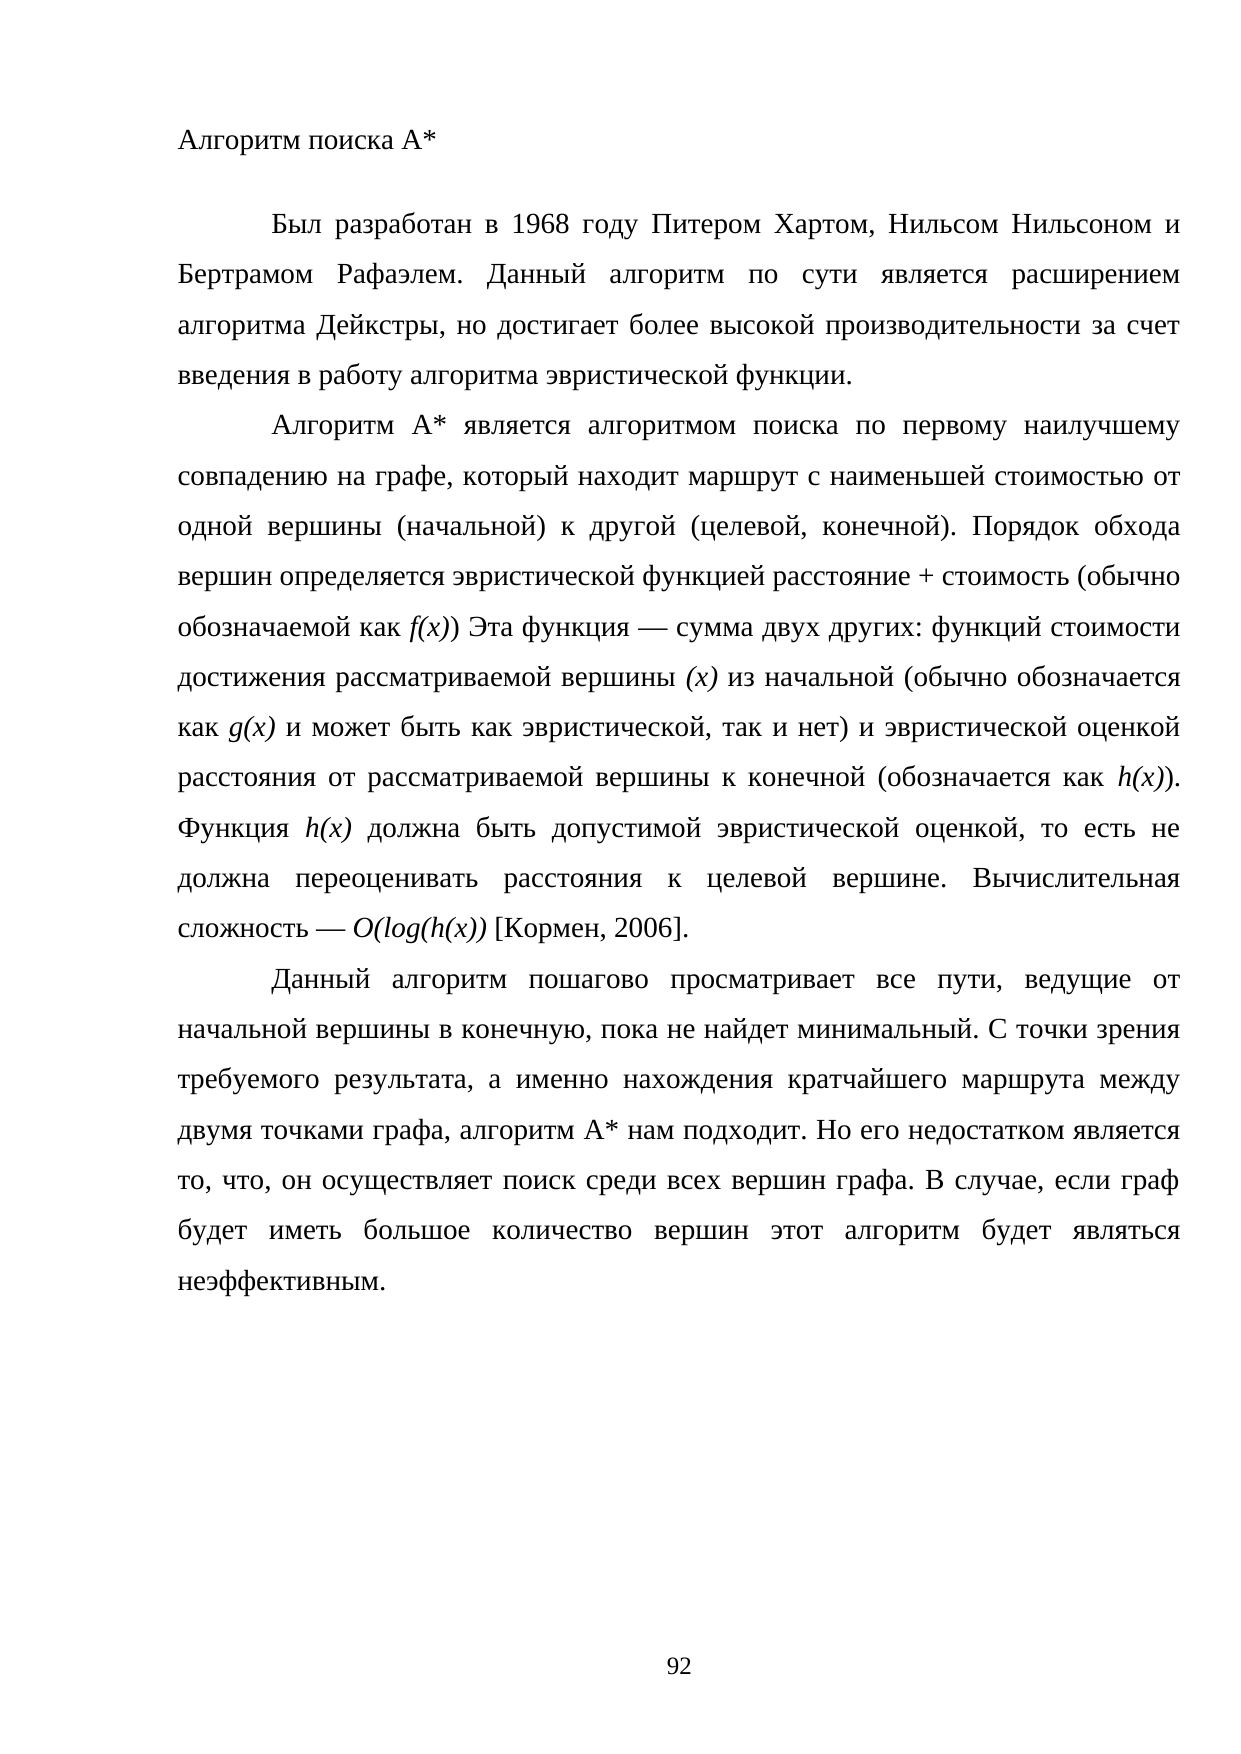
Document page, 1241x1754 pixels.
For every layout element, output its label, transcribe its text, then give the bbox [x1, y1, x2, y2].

text Был разработан в 1968 году Питером Хартом, Нильсом Нильсоном и Бертрамом Рафаэлем. Данный алгоритм по сути является расширением алгоритма Дейкстры, но достигает более высокой производительности за счет введения в работу алгоритма эвристической функции. [177, 206, 1181, 391]
text Алгоритм А* является алгоритмом поиска по первому наилучшему совпадению на графе, который находит маршрут с наименьшей стоимостью от одной вершины (начальной) к другой (целевой, конечной). Порядок обхода вершин определяется эвристической функцией расстояние + стоимость (обычно обозначаемой как f(x)) Эта функция — сумма двух других: функций стоимости достижения рассматриваемой вершины (x) из начальной (обычно обозначается как g(x) и может быть как эвристической, так и нет) и эвристической оценкой расстояния от рассматриваемой вершины к конечной (обозначается как h(x)). Функция h(x) должна быть допустимой эвристической оценкой, то есть не должна переоценивать расстояния к целевой вершине. Вычислительная сложность — O(log(h(x)) [Кормен, 2006]. [177, 407, 1181, 944]
text Данный алгоритм пошагово просматривает все пути, ведущие от начальной вершины в конечную, пока не найдет минимальный. С точки зрения требуемого результата, а именно нахождения кратчайшего маршрута между двумя точками графа, алгоритм А* нам подходит. Но его недостатком является то, что, он осуществляет поиск среди всех вершин графа. В случае, если граф будет иметь большое количество вершин этот алгоритм будет являться неэффективным. [177, 961, 1181, 1296]
subtitle Алгоритм поиска A* [177, 122, 1181, 156]
